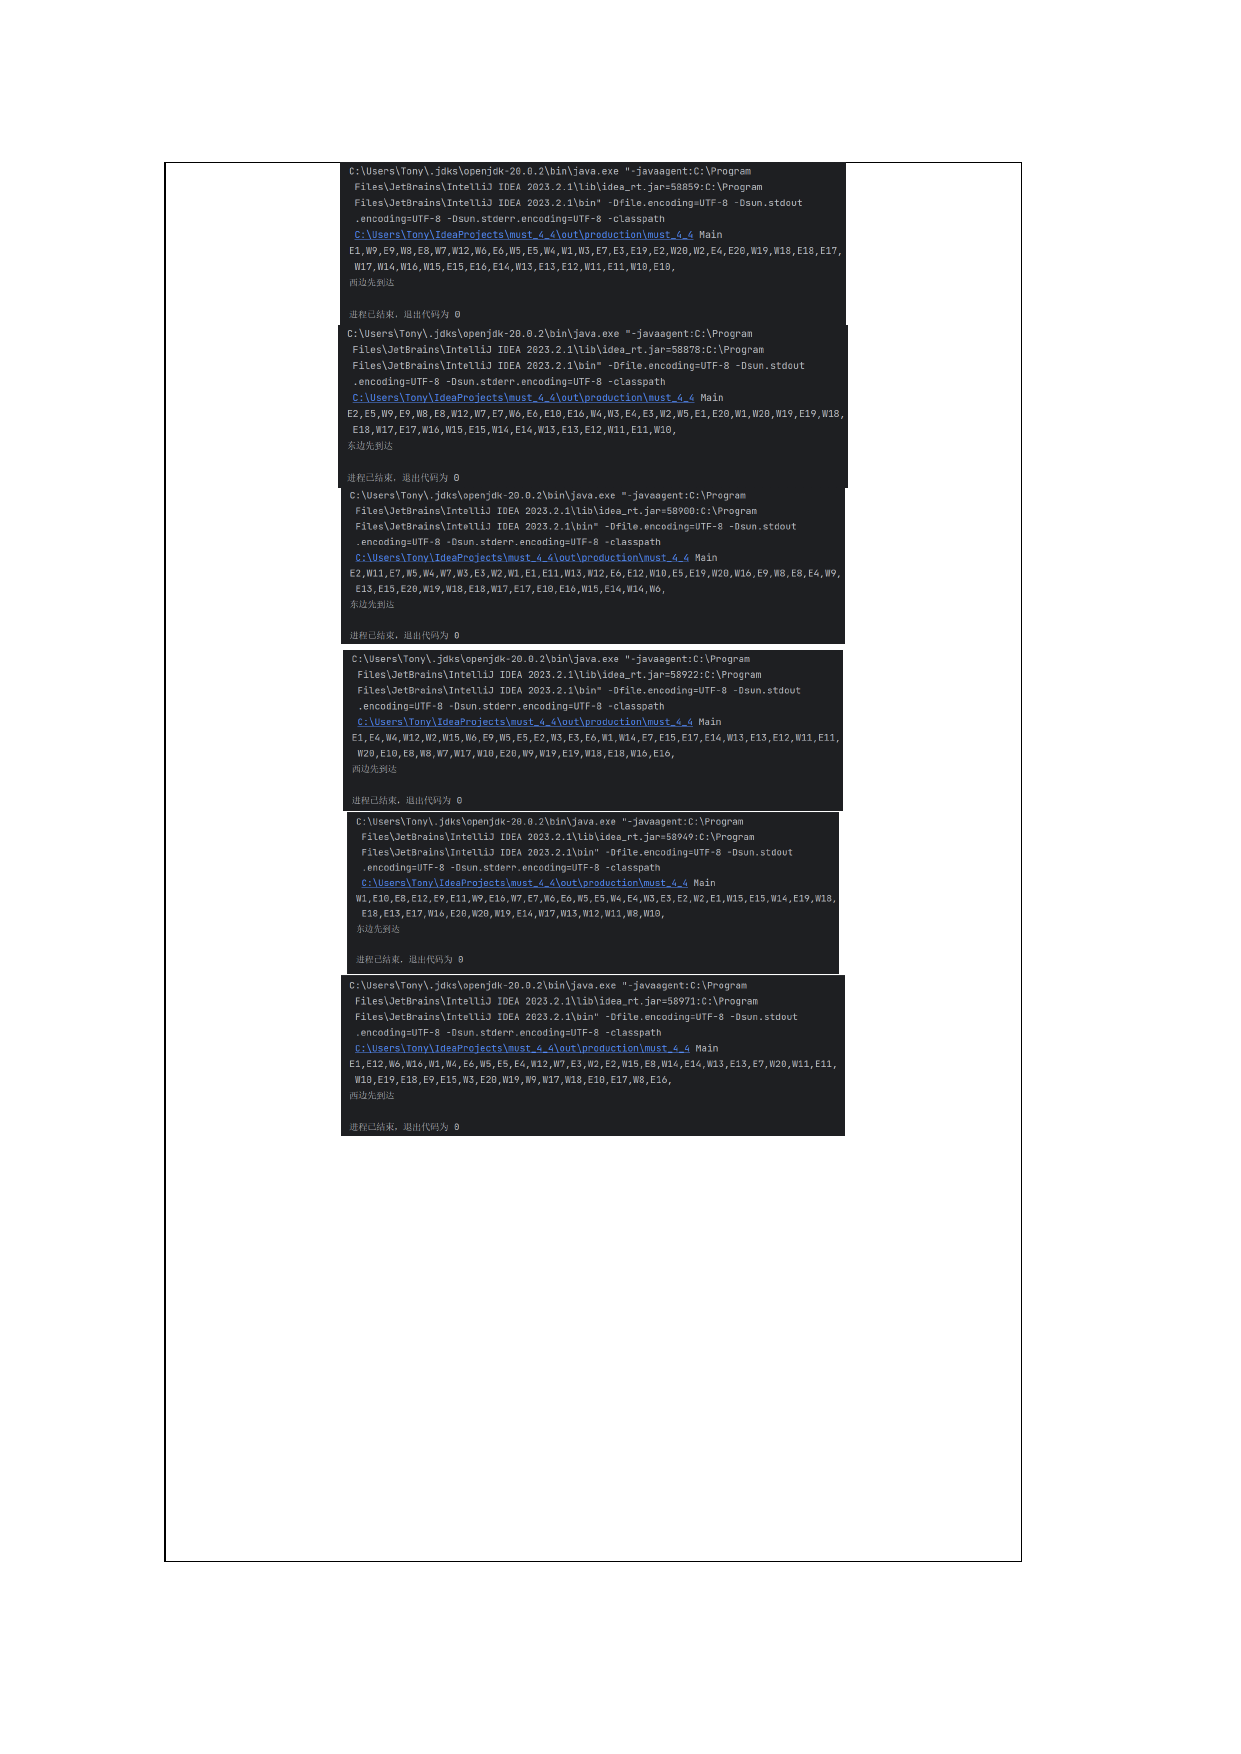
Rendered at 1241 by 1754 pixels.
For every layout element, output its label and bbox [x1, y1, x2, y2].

picture [338, 162, 848, 644]
picture [343, 650, 843, 811]
picture [341, 975, 845, 1136]
picture [347, 812, 839, 974]
table_header [166, 163, 1021, 1561]
